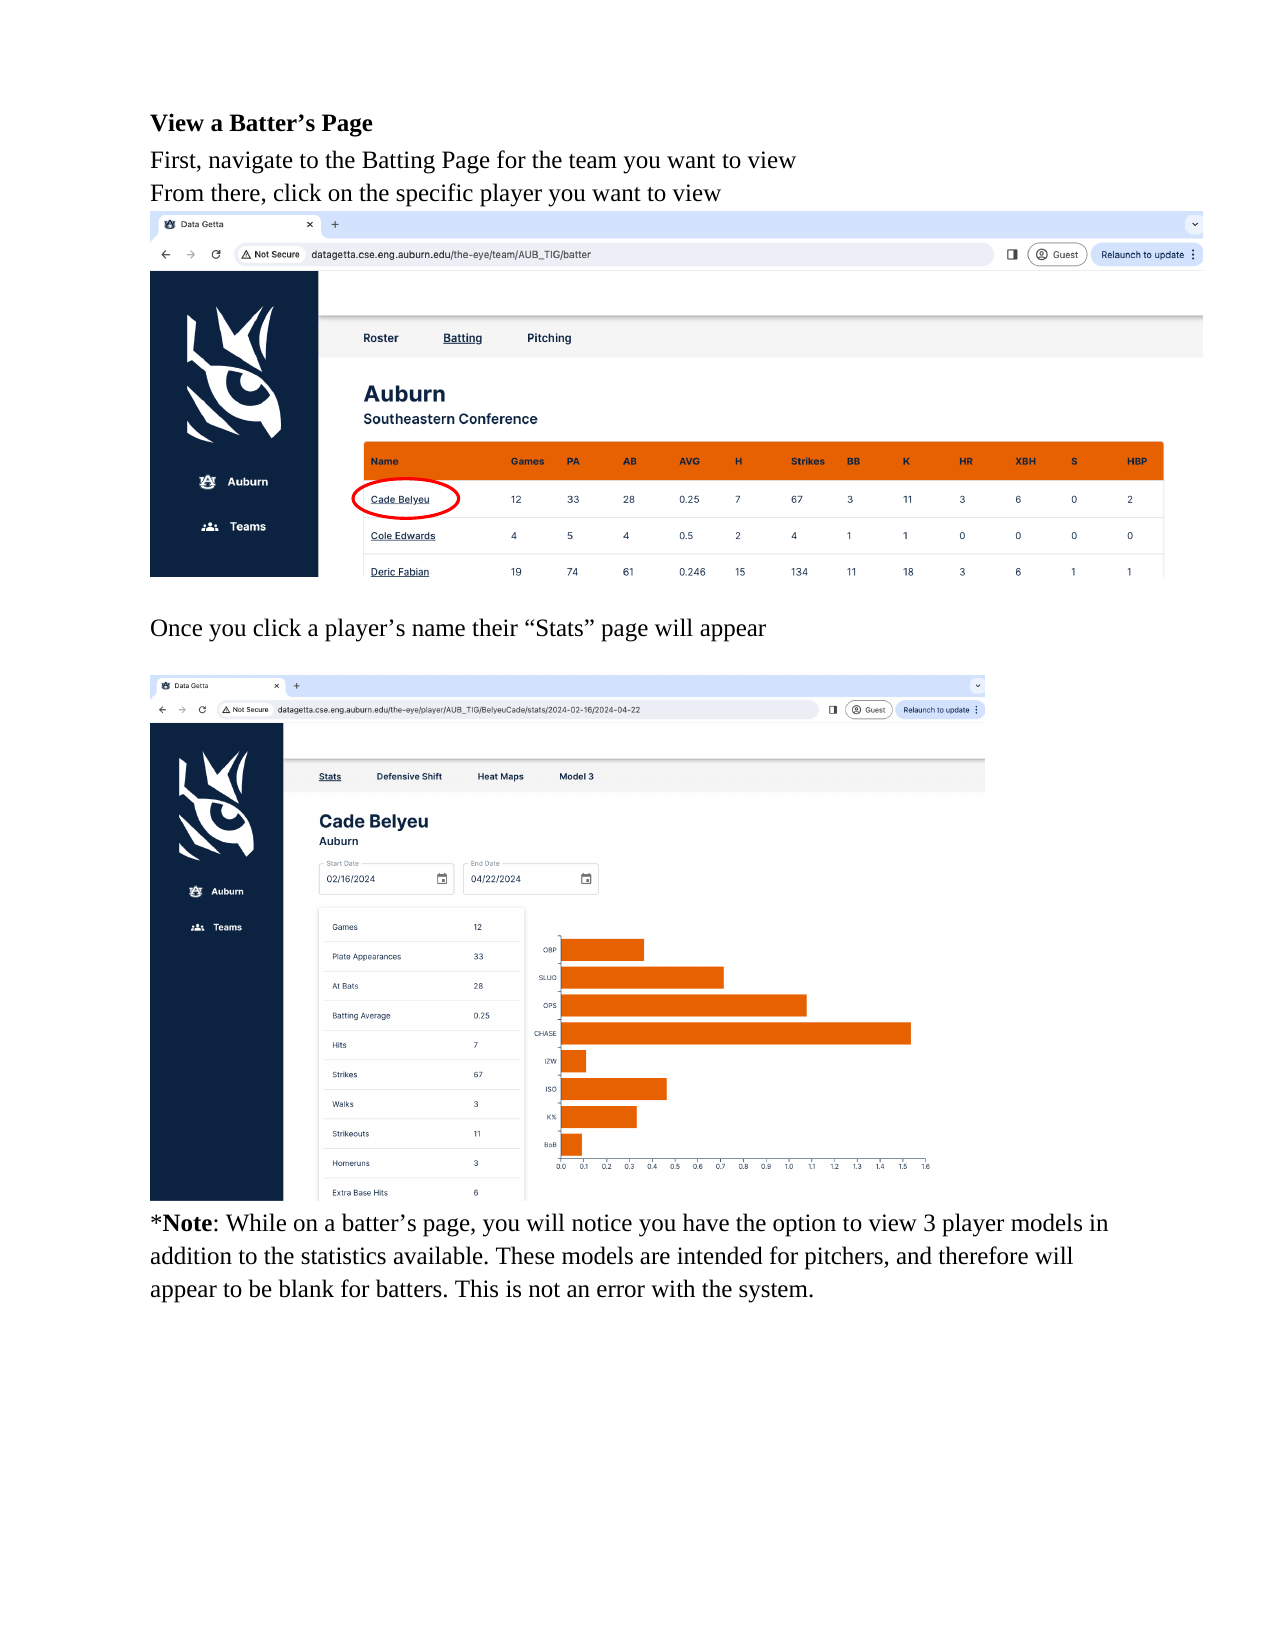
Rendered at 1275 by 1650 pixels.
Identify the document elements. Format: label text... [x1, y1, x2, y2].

text *Note: While on a batter’s page, you will notice you have the option to view 3 player models in addition to the statistics available. These models are intended for pitchers, and therefore will appear to be blank for batters. This is not an error with the system. [150, 1208, 1125, 1303]
text Once you click a player’s name their “Stats” page will appear [150, 613, 1125, 642]
picture [150, 675, 985, 1201]
text From there, click on the specific player you want to view [150, 178, 1125, 207]
text First, navigate to the Batting Page for the team you want to view [150, 145, 1125, 174]
subtitle View a Batter’s Page [150, 108, 1125, 137]
picture [150, 211, 1203, 577]
